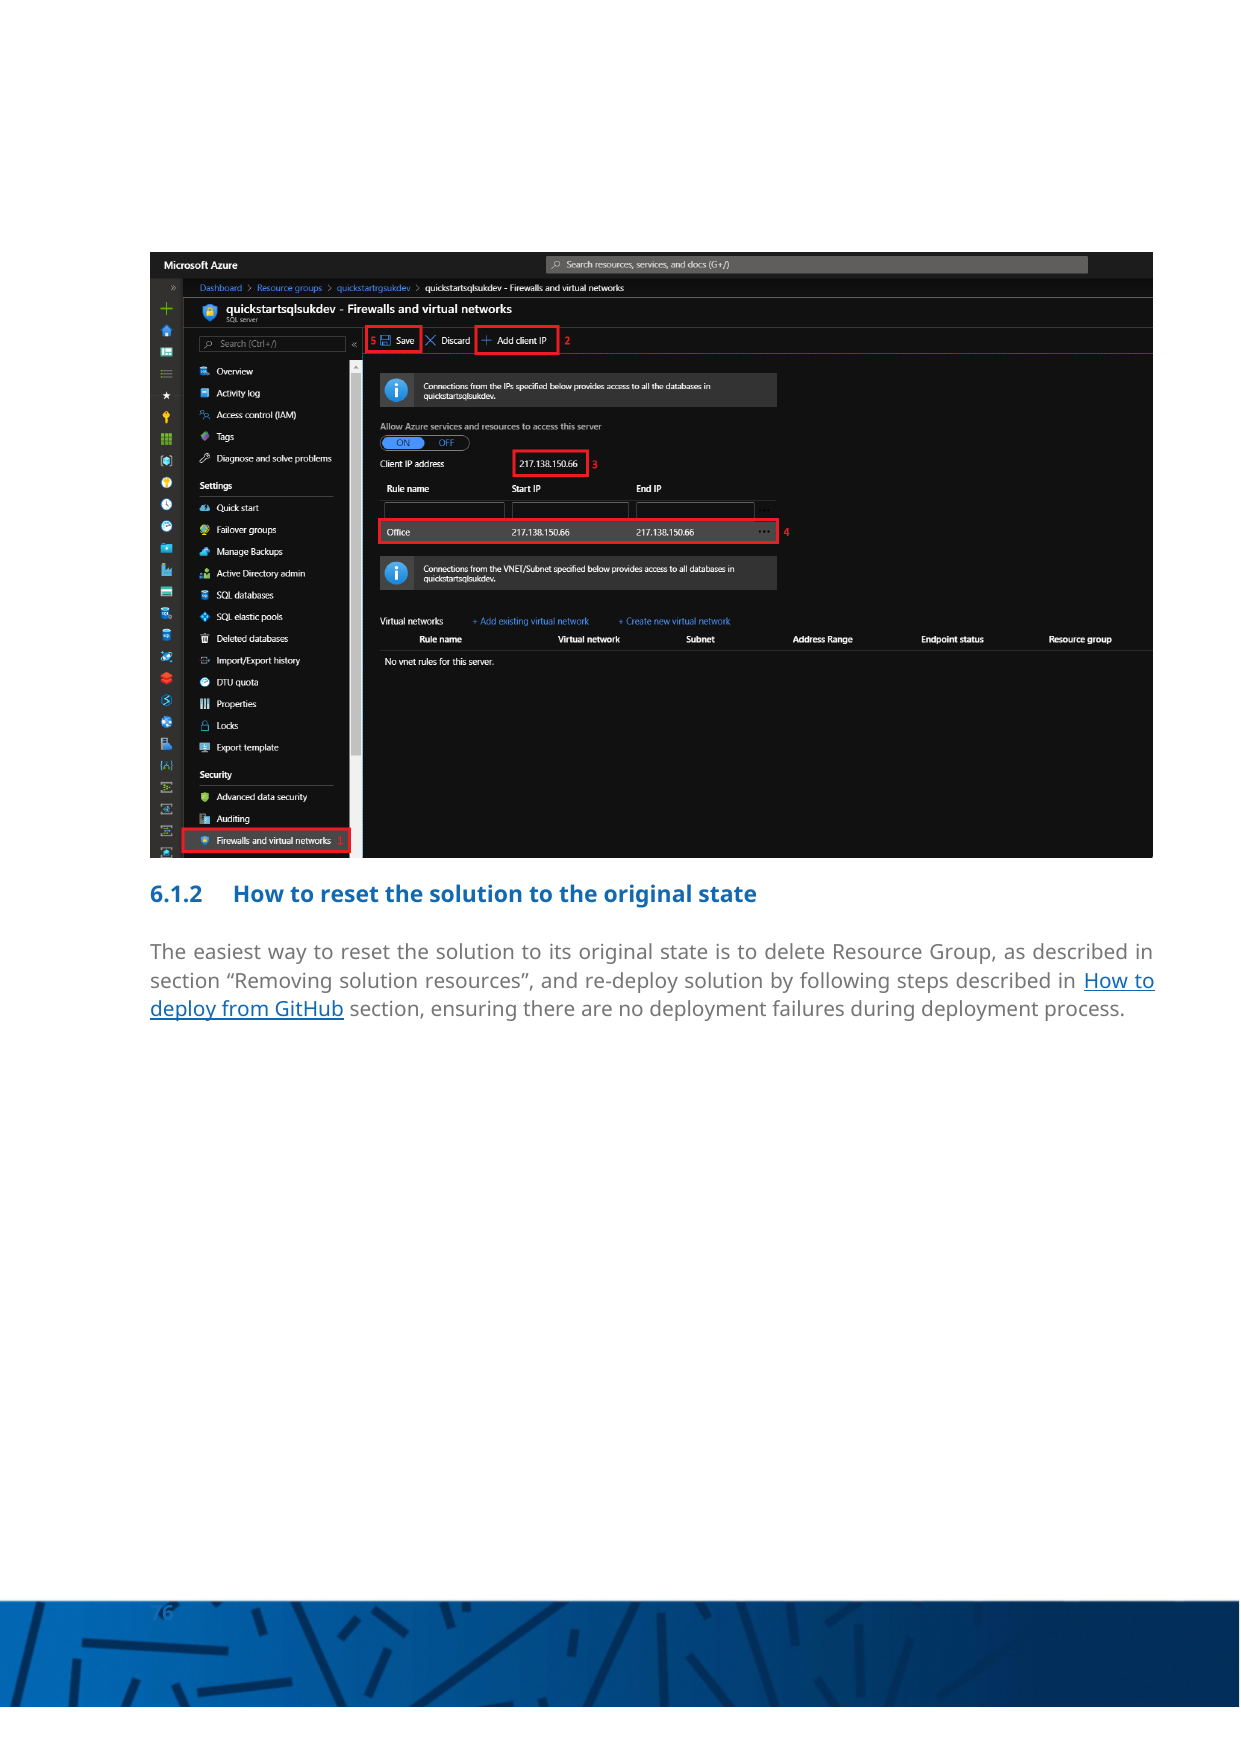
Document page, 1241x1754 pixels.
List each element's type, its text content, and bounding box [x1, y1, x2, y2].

subtitle How to reset the solution to the original state [150, 878, 1155, 909]
text The easiest way to reset the solution to its original state is to delete Resource Group, as described in section “Removing Solution Resources”, and re-deploy solution by following steps described in How to deploy from GitHub section, ensuring there are no deployment failures during deployment process. [150, 937, 1155, 1023]
picture [0, 1598, 1240, 1707]
picture [150, 252, 1153, 858]
